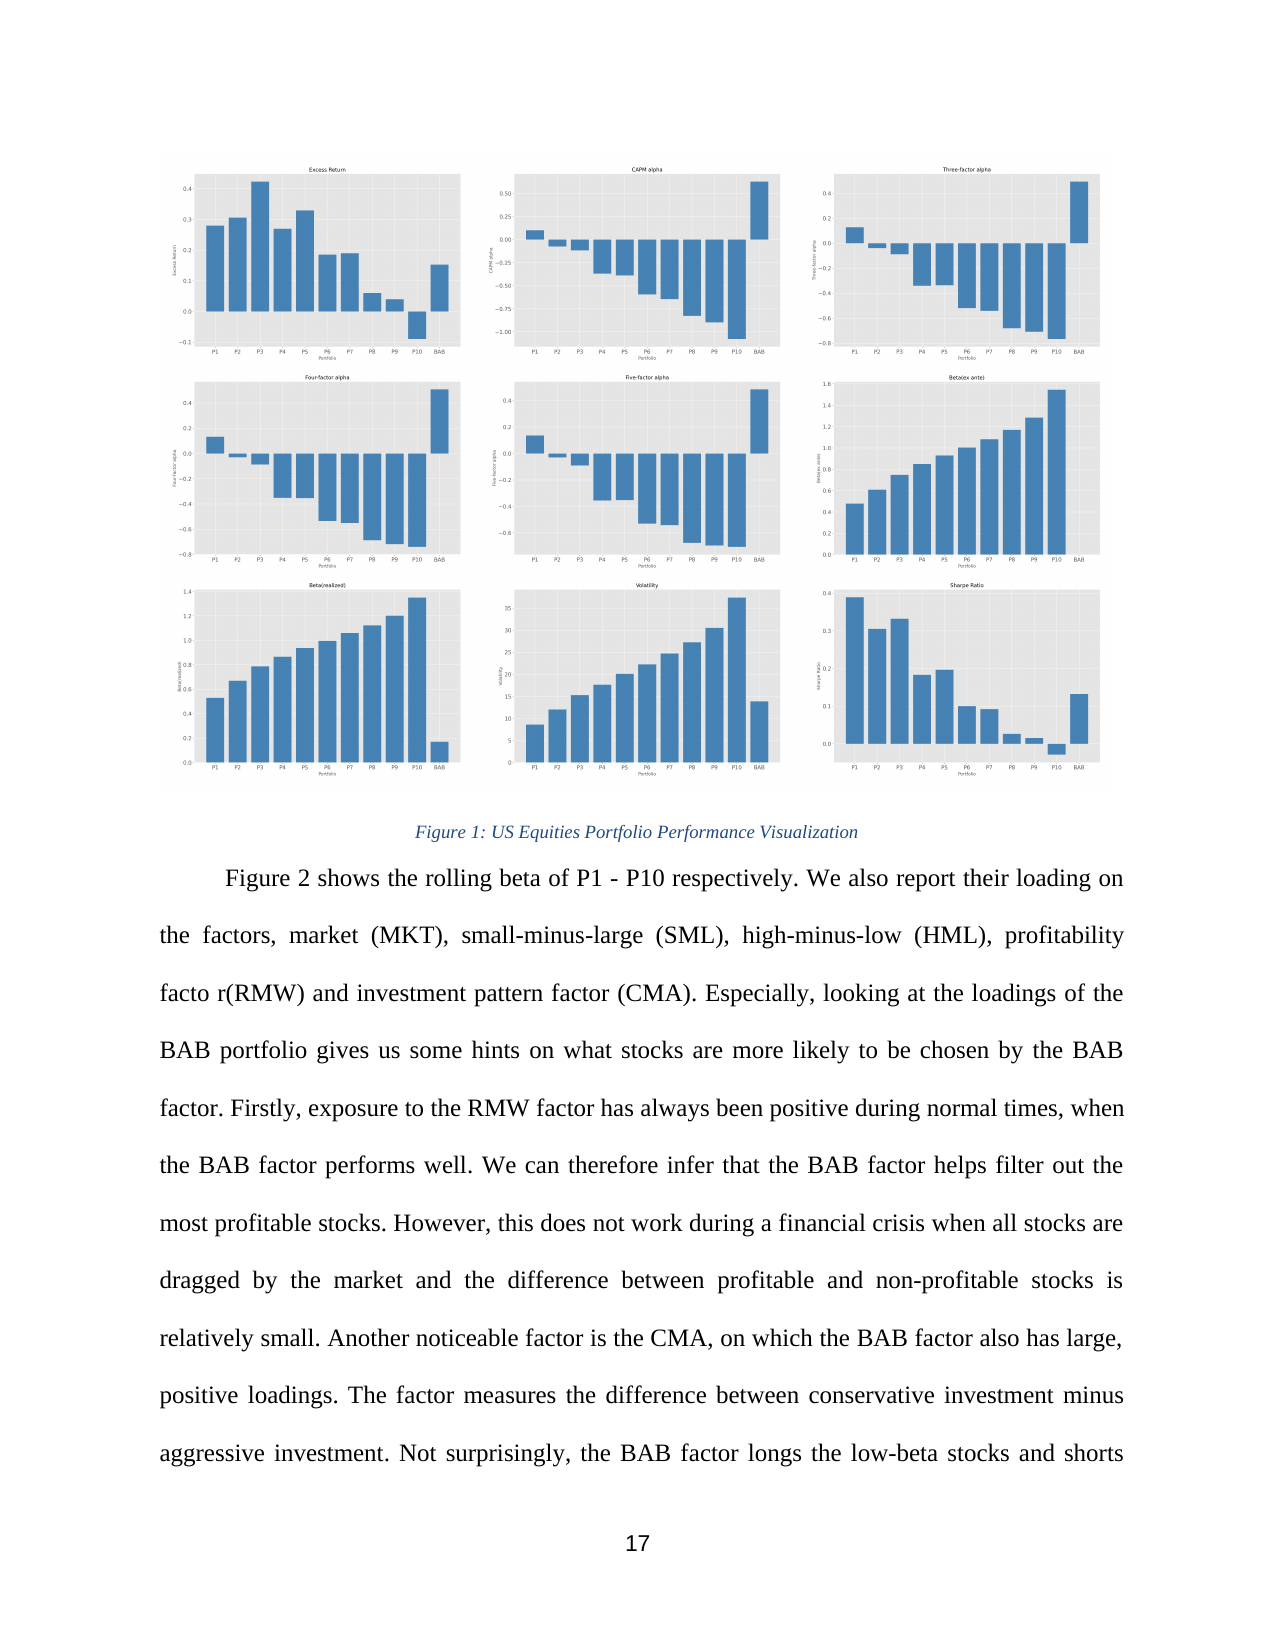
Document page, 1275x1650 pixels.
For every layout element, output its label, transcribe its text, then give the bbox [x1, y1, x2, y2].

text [159, 863, 1125, 1467]
picture [164, 150, 1111, 795]
text Figure 1: US Equities Portfolio Performance Visualization [150, 821, 1125, 842]
